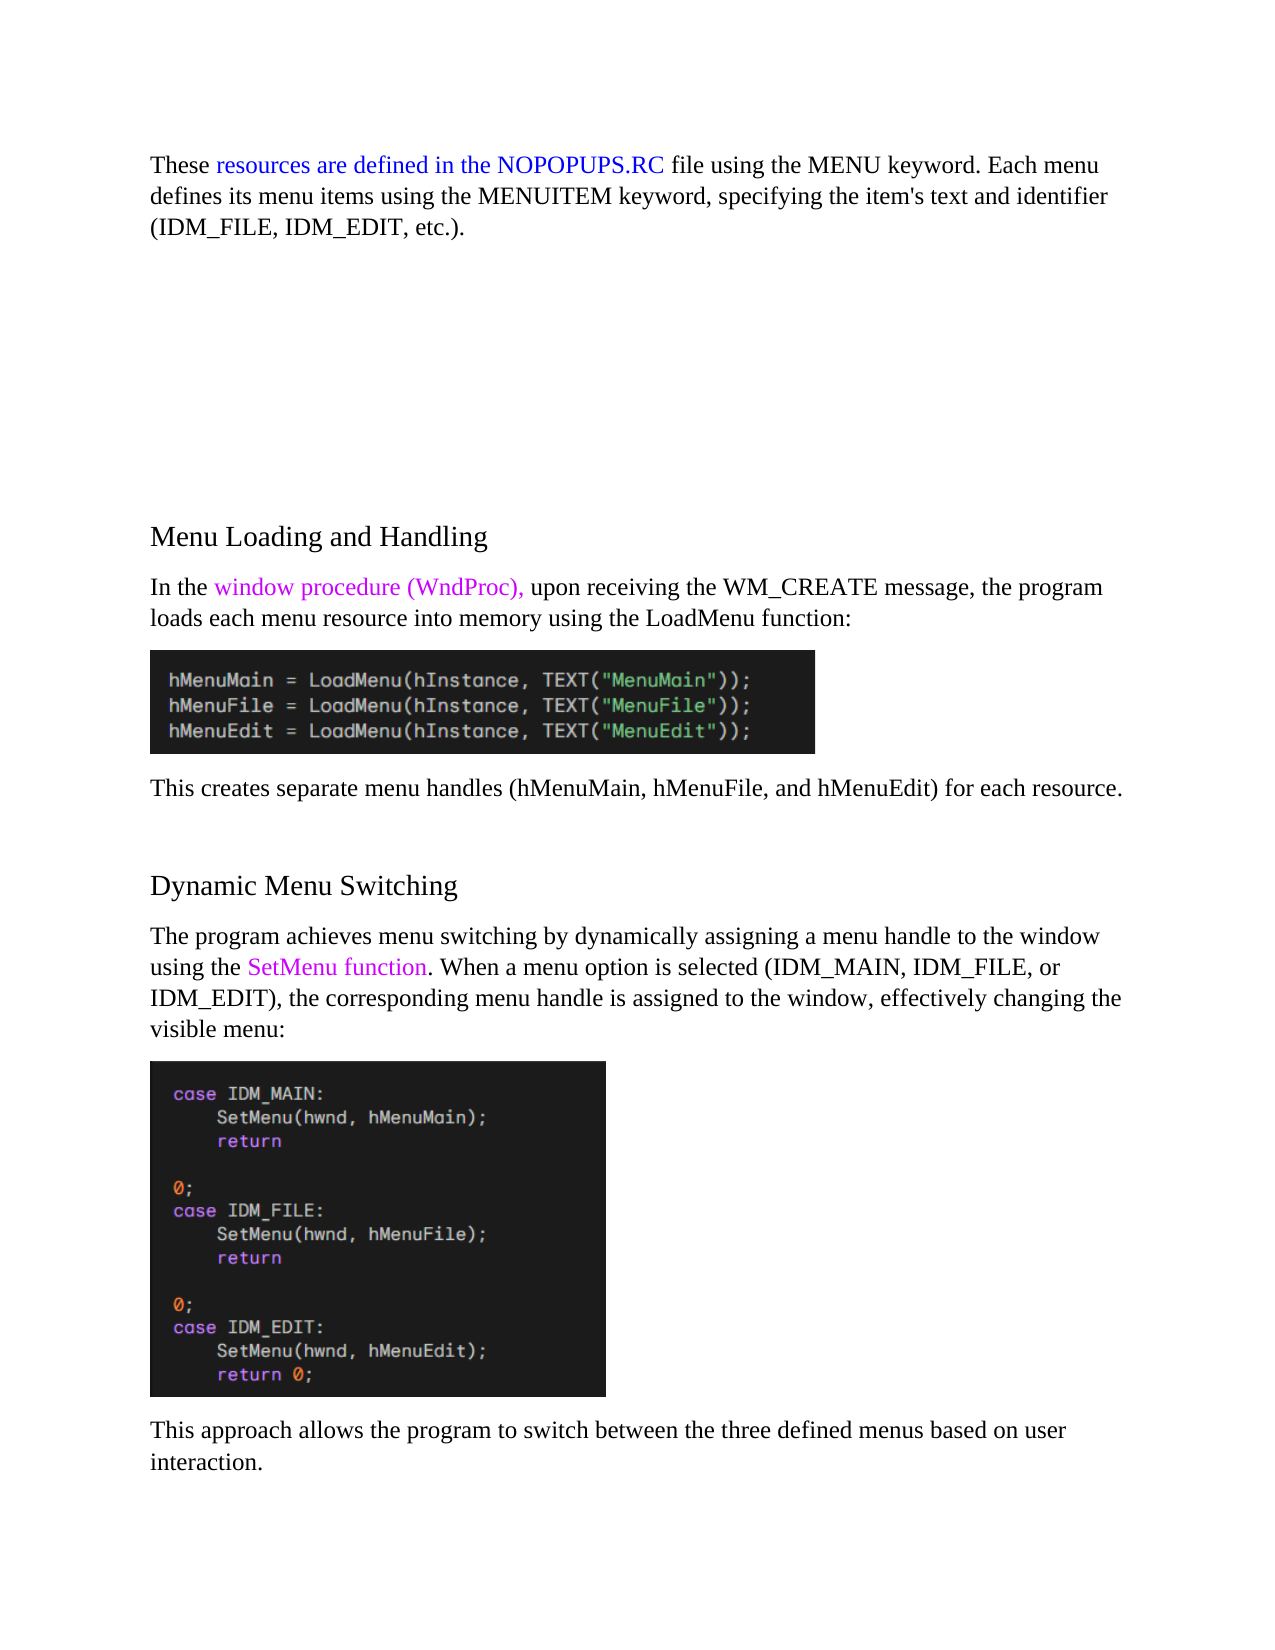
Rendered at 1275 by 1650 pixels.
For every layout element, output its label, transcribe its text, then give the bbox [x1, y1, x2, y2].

text These resources are defined in the NOPOPUPS.RC file using the MENU keyword. Each menu defines its menu items using the MENUITEM keyword, specifying the item's text and identifier (IDM_FILE, IDM_EDIT, etc.). [150, 150, 1125, 241]
text Dynamic Menu Switching [150, 868, 1125, 902]
text The program achieves menu switching by dynamically assigning a menu handle to the window using the SetMenu function. When a menu option is selected (IDM_MAIN, IDM_FILE, or IDM_EDIT), the corresponding menu handle is assigned to the window, effectively changing the visible menu: [150, 921, 1125, 1043]
text In the window procedure (WndProc), upon receiving the WM_CREATE message, the program loads each menu resource into memory using the LoadMenu function: [150, 572, 1125, 631]
picture [150, 1061, 606, 1397]
text This creates separate menu handles (hMenuMain, hMenuFile, and hMenuEdit) for each resource. [150, 773, 1125, 802]
picture [150, 650, 816, 754]
text This approach allows the program to switch between the three defined menus based on user interaction. [150, 1416, 1125, 1475]
text Menu Loading and Handling [150, 519, 1125, 552]
